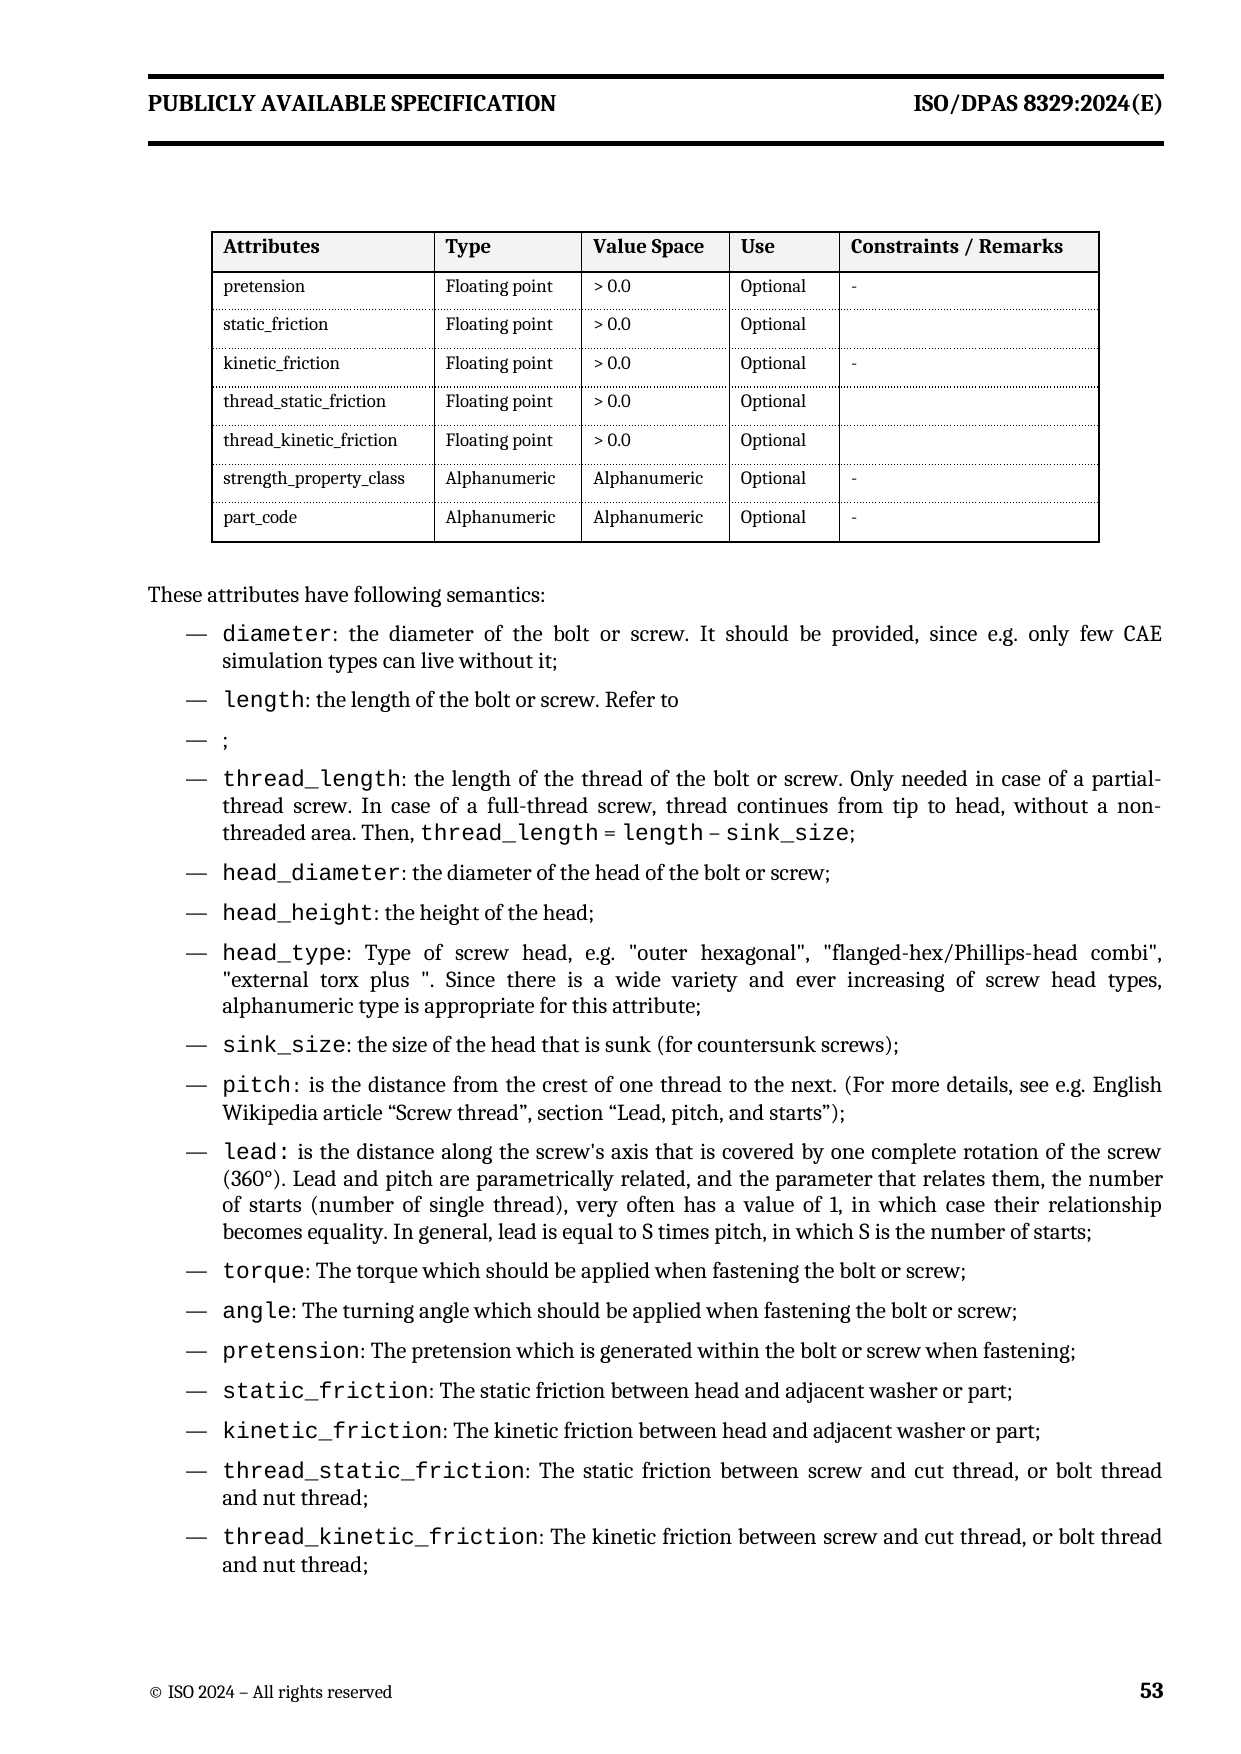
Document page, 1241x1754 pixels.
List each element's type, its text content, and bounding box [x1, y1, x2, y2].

list pitch: is the distance from the crest of one thread to the next. (For more details, see e.g. English Wikipedia article “Screw thread”, section “Lead, pitch, and starts”); [185, 1072, 1163, 1126]
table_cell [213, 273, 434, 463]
list head_type: Type of screw head, e.g. "outer hexagonal", "flanged-hex/Phillips-head combi", "external torx plus ". Since there is a wide variety and ever increasing of screw head types, alphanumeric type is appropriate for this attribute; [185, 939, 1163, 1019]
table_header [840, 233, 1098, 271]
list length: the length of the bolt or screw. Refer to [185, 687, 1163, 714]
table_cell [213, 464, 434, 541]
list static_friction: The static friction between head and adjacent washer or part; [185, 1377, 1163, 1405]
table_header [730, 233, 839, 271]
text These attributes have following semantics: [148, 581, 1163, 608]
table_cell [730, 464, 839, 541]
list pretension: The pretension which is generated within the bolt or screw when fastening; [185, 1337, 1163, 1365]
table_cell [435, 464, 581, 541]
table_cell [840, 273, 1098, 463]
list thread_static_friction: The static friction between screw and cut thread, or bolt thread and nut thread; [185, 1457, 1163, 1511]
list kinetic_friction: The kinetic friction between head and adjacent washer or part; [185, 1417, 1163, 1445]
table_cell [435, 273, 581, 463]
list angle: The turning angle which should be applied when fastening the bolt or screw; [185, 1297, 1163, 1325]
list diameter: the diameter of the bolt or screw. It should be provided, since e.g. only few CAE simulation types can live without it; [185, 620, 1163, 674]
list thread_length: the length of the thread of the bolt or screw. Only needed in case of a partial-thread screw. In case of a full-thread screw, thread continues from tip to head, without a non-threaded area. Then, thread_length = length – sink_size; [185, 766, 1163, 847]
list Figure 20; [185, 727, 1163, 753]
list head_height: the height of the head; [185, 899, 1163, 927]
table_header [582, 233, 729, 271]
list head_diameter: the diameter of the head of the bolt or screw; [185, 859, 1163, 887]
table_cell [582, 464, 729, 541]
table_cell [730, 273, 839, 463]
list lead: is the distance along the screw's axis that is covered by one complete rotation of the screw (360°). Lead and pitch are parametrically related, and the parameter that relates them, the number of starts (number of single thread), very often has a value of 1, in which case their relationship becomes equality. In general, lead is equal to S times pitch, in which S is the number of starts; [185, 1138, 1163, 1245]
list sink_size: the size of the head that is sunk (for countersunk screws); [185, 1032, 1163, 1059]
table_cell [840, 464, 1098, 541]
list torque: The torque which should be applied when fastening the bolt or screw; [185, 1257, 1163, 1285]
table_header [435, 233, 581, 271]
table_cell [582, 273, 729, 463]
list thread_kinetic_friction: The kinetic friction between screw and cut thread, or bolt thread and nut thread; [185, 1524, 1163, 1578]
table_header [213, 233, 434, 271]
